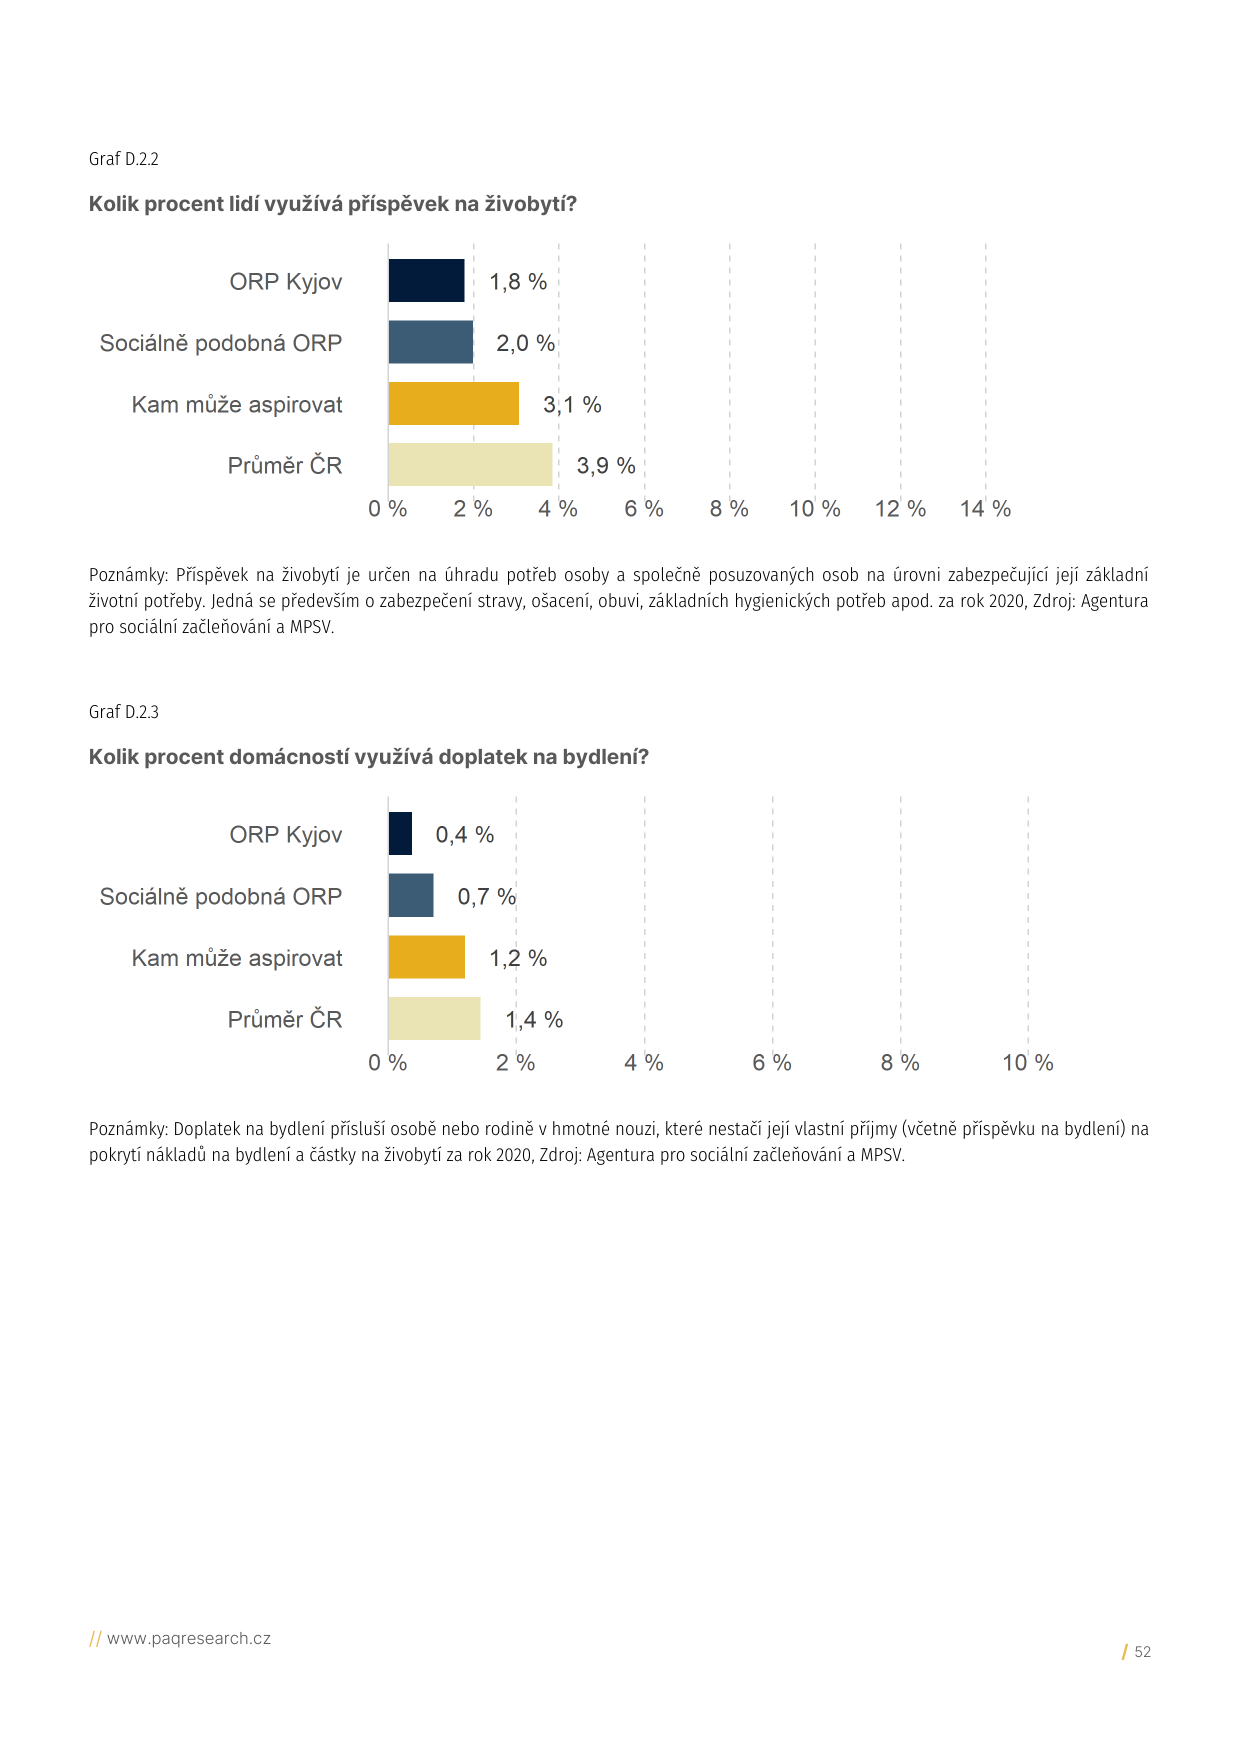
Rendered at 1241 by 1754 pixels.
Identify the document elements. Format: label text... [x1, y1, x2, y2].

text Kolik procent lidí využívá příspěvek na živobytí? [89, 186, 1152, 216]
text Kolik procent domácností využívá doplatek na bydlení? [89, 739, 1152, 770]
text Graf D.2.3 [89, 701, 1152, 724]
picture [88, 769, 1139, 1102]
picture [88, 216, 1139, 548]
text Graf D.2.2 [89, 148, 1152, 170]
text Poznámky: Příspěvek na živobytí je určen na úhradu potřeb osoby a společně posuzovaných osob na úrovni zabezpečující její základní životní potřeby. Jedná se především o zabezpečení stravy, ošacení, obuvi, základních hygienických potřeb apod. za rok 2020, Zdroj: Agentura pro sociální začleňování a MPSV. [89, 564, 1152, 638]
text Poznámky: Doplatek na bydlení přísluší osobě nebo rodině v hmotné nouzi, které nestačí její vlastní příjmy (včetně příspěvku na bydlení) na pokrytí nákladů na bydlení a částky na živobytí za rok 2020, Zdroj: Agentura pro sociální začleňování a MPSV. [89, 1118, 1152, 1166]
